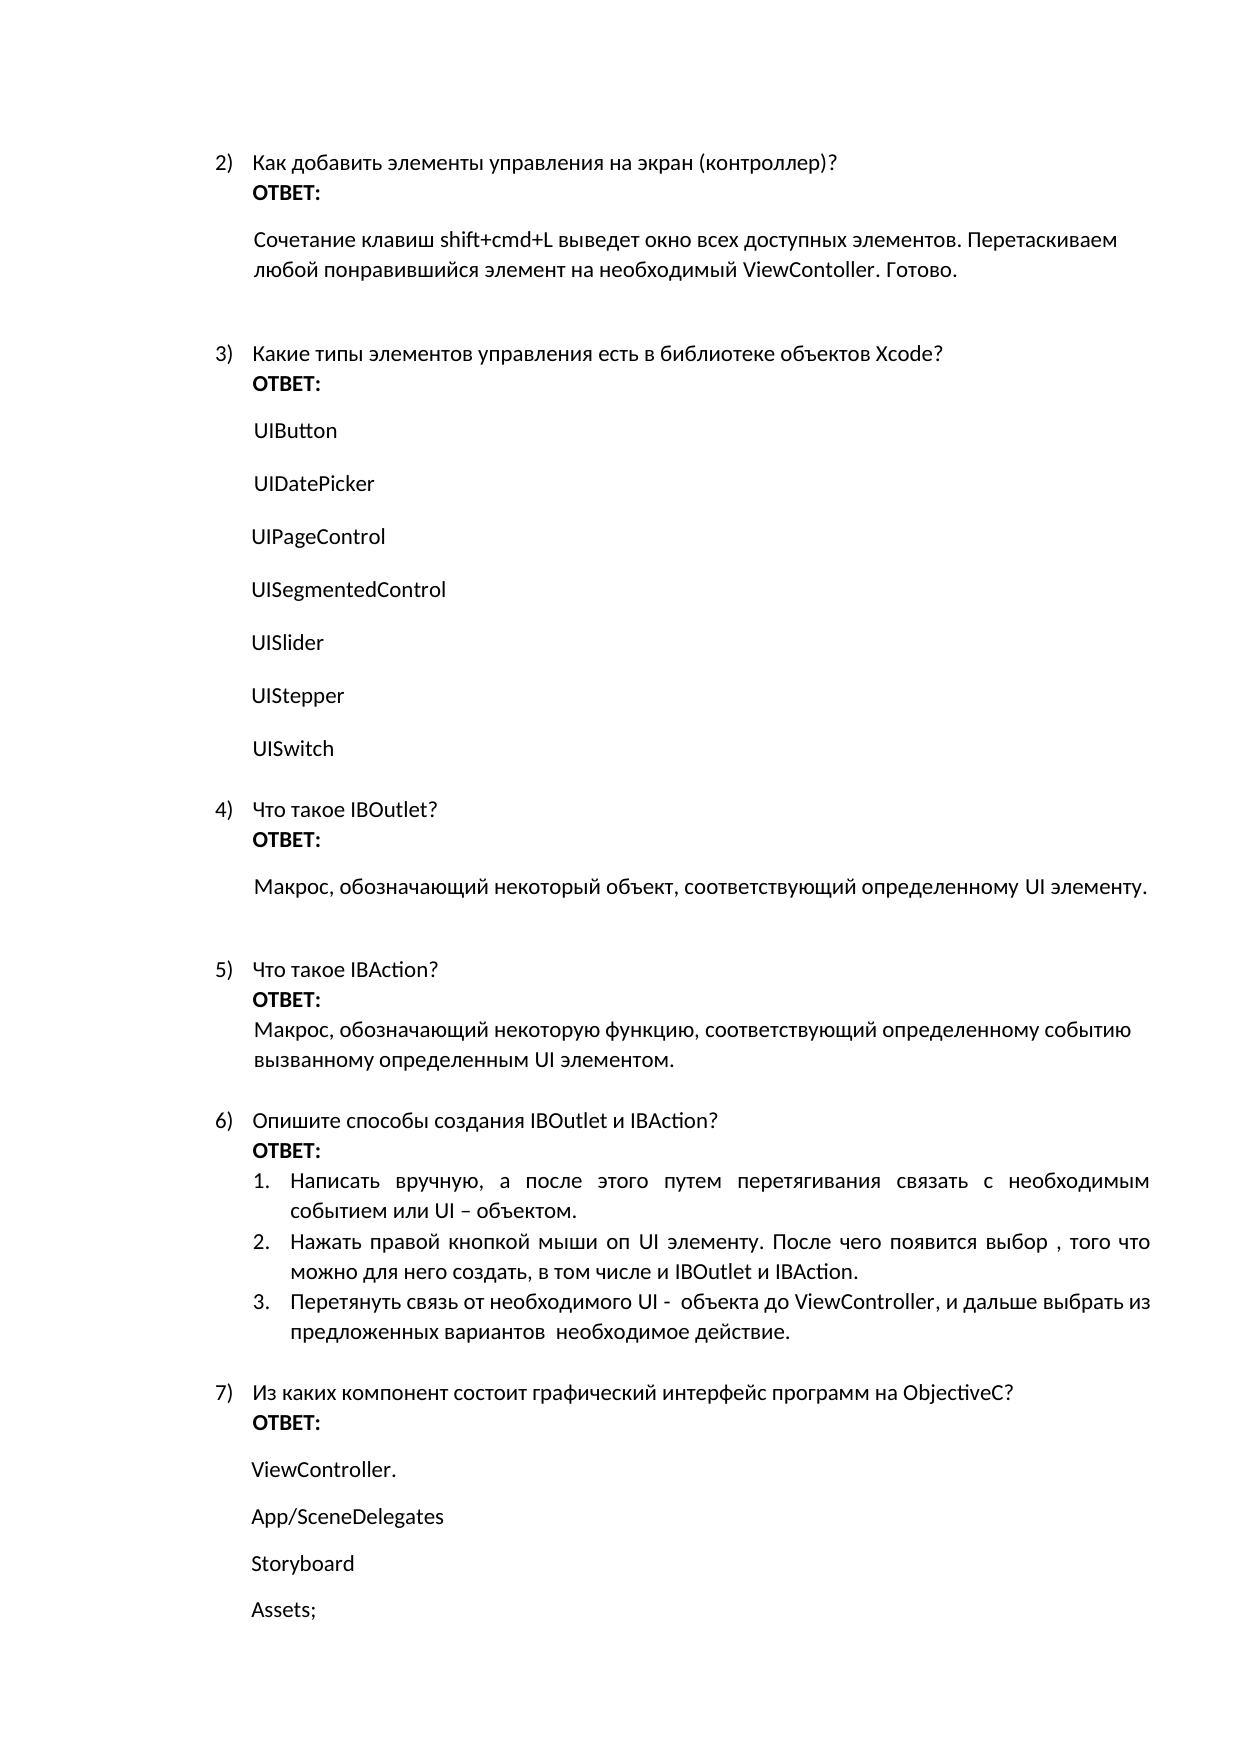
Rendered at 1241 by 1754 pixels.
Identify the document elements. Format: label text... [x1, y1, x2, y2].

list Нажать правой кнопкой мыши оп UI элементу. После чего появится выбор , того что можно для него создать, в том числе и IBOutlet и IBAction. [253, 1227, 1151, 1285]
list ОТВЕТ: [252, 985, 1152, 1013]
list Опишите способы создания IBOutlet и IBAction? [215, 1106, 1152, 1134]
text ViewController. [251, 1455, 1152, 1483]
list ОТВЕТ: [252, 1136, 1152, 1164]
text UIPageControl [177, 522, 1151, 550]
text App/SceneDelegates [251, 1502, 1152, 1530]
text Макрос, обозначающий некоторый объект, соответствующий определенному UI элементу. [254, 872, 1151, 900]
text UISegmentedControl [177, 575, 1151, 603]
text Сочетание клавиш shift+cmd+L выведет окно всех доступных элементов. Перетаскиваем любой понравившийся элемент на необходимый ViewContoller. Готово. [254, 225, 1151, 284]
text UIButton [254, 416, 1151, 444]
text UISlider [177, 628, 1151, 656]
text UIStepper [177, 681, 1151, 709]
list Какие типы элементов управления есть в библиотеке объектов Xcode? [215, 339, 1152, 367]
list UISwitch [252, 734, 1152, 762]
list Из каких компонент состоит графический интерфейс программ на ObjectiveC? [215, 1378, 1152, 1406]
list ОТВЕТ: [252, 369, 1152, 397]
list ОТВЕТ: [252, 1408, 1152, 1436]
list Перетянуть связь от необходимого UI - объекта до ViewController, и дальше выбрать из предложенных вариантов необходимое действие. [253, 1287, 1151, 1346]
list ОТВЕТ: [252, 825, 1152, 853]
list ОТВЕТ: [252, 178, 1152, 207]
list Что такое IBOutlet? [215, 795, 1152, 823]
text UIDatePicker [254, 469, 1151, 497]
list Написать вручную, а после этого путем перетягивания связать с необходимым событием или UI – объектом. [253, 1166, 1151, 1225]
list Что такое IBAction? [215, 955, 1152, 983]
list Макрос, обозначающий некоторую функцию, соответствующий определенному событию вызванному определенным UI элементом. [254, 1015, 1151, 1074]
text Assets; [251, 1596, 1152, 1624]
text Storyboard [251, 1549, 1152, 1577]
list Как добавить элементы управления на экран (контроллер)? [215, 148, 1152, 176]
